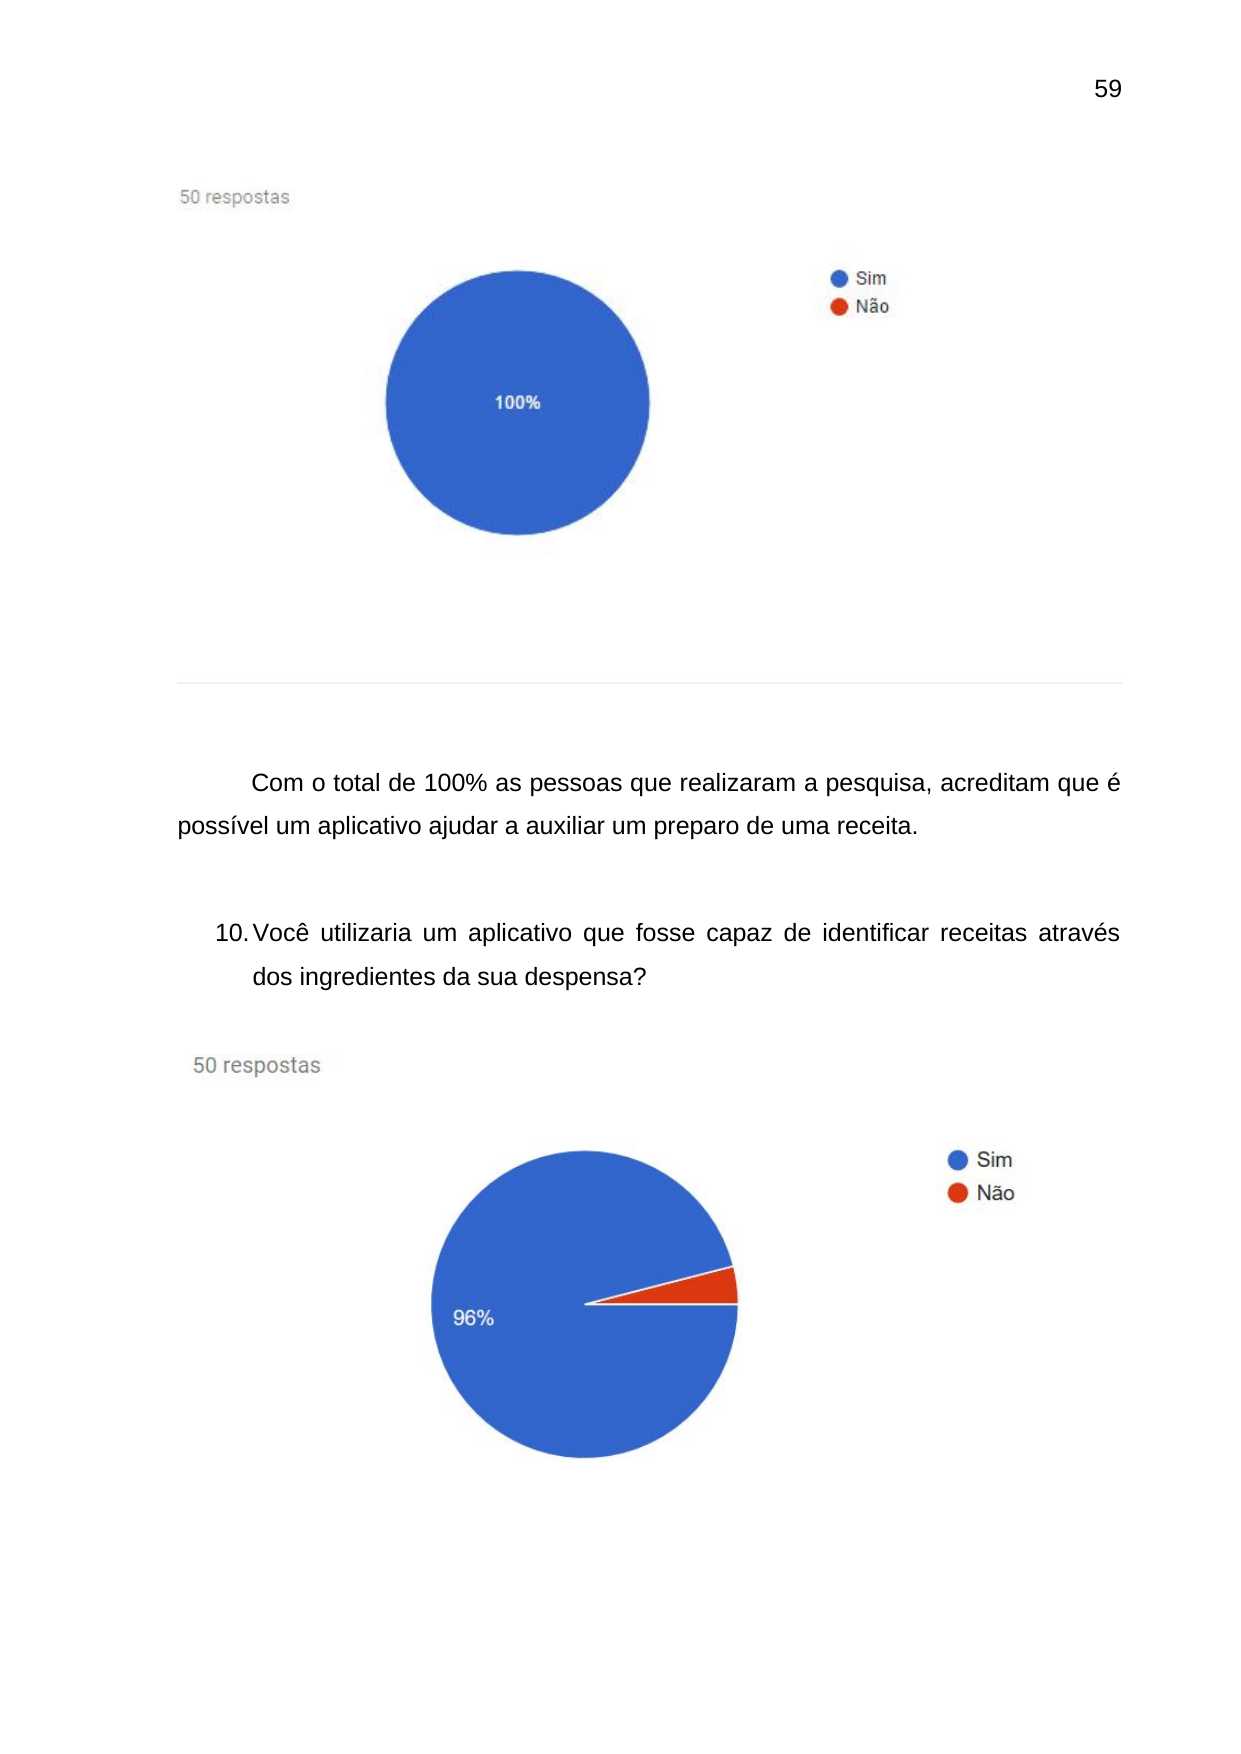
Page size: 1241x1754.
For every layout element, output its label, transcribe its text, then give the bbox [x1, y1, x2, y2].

list Você utilizaria um aplicativo que fosse capaz de identificar receitas através dos ingredientes da sua despensa? [215, 918, 1122, 990]
picture [177, 1054, 1123, 1528]
picture [177, 177, 1123, 684]
text Com o total de 100% as pessoas que realizaram a pesquisa, acreditam que é possível um aplicativo ajudar a auxiliar um preparo de uma receita. [177, 797, 1122, 840]
